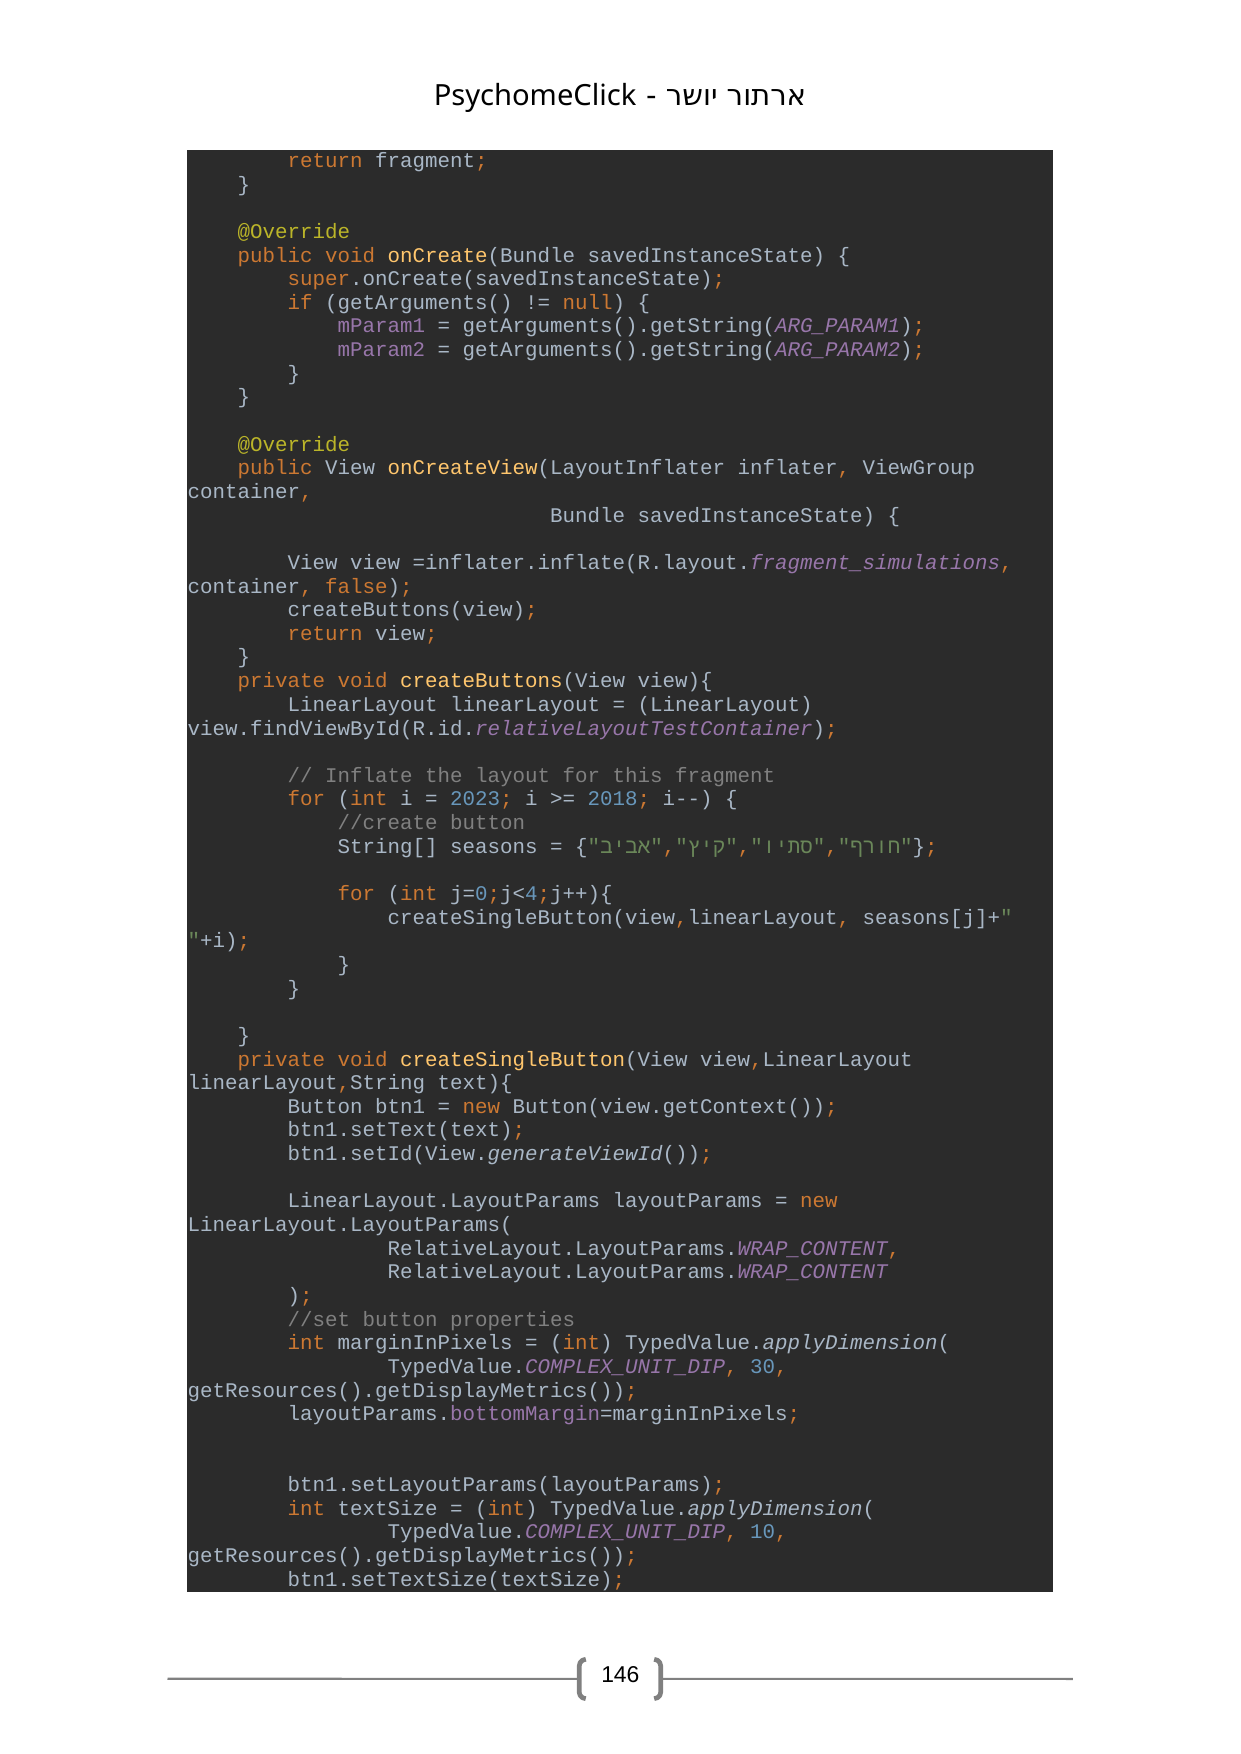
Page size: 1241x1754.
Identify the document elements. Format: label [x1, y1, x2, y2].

text [187, 150, 1053, 1592]
